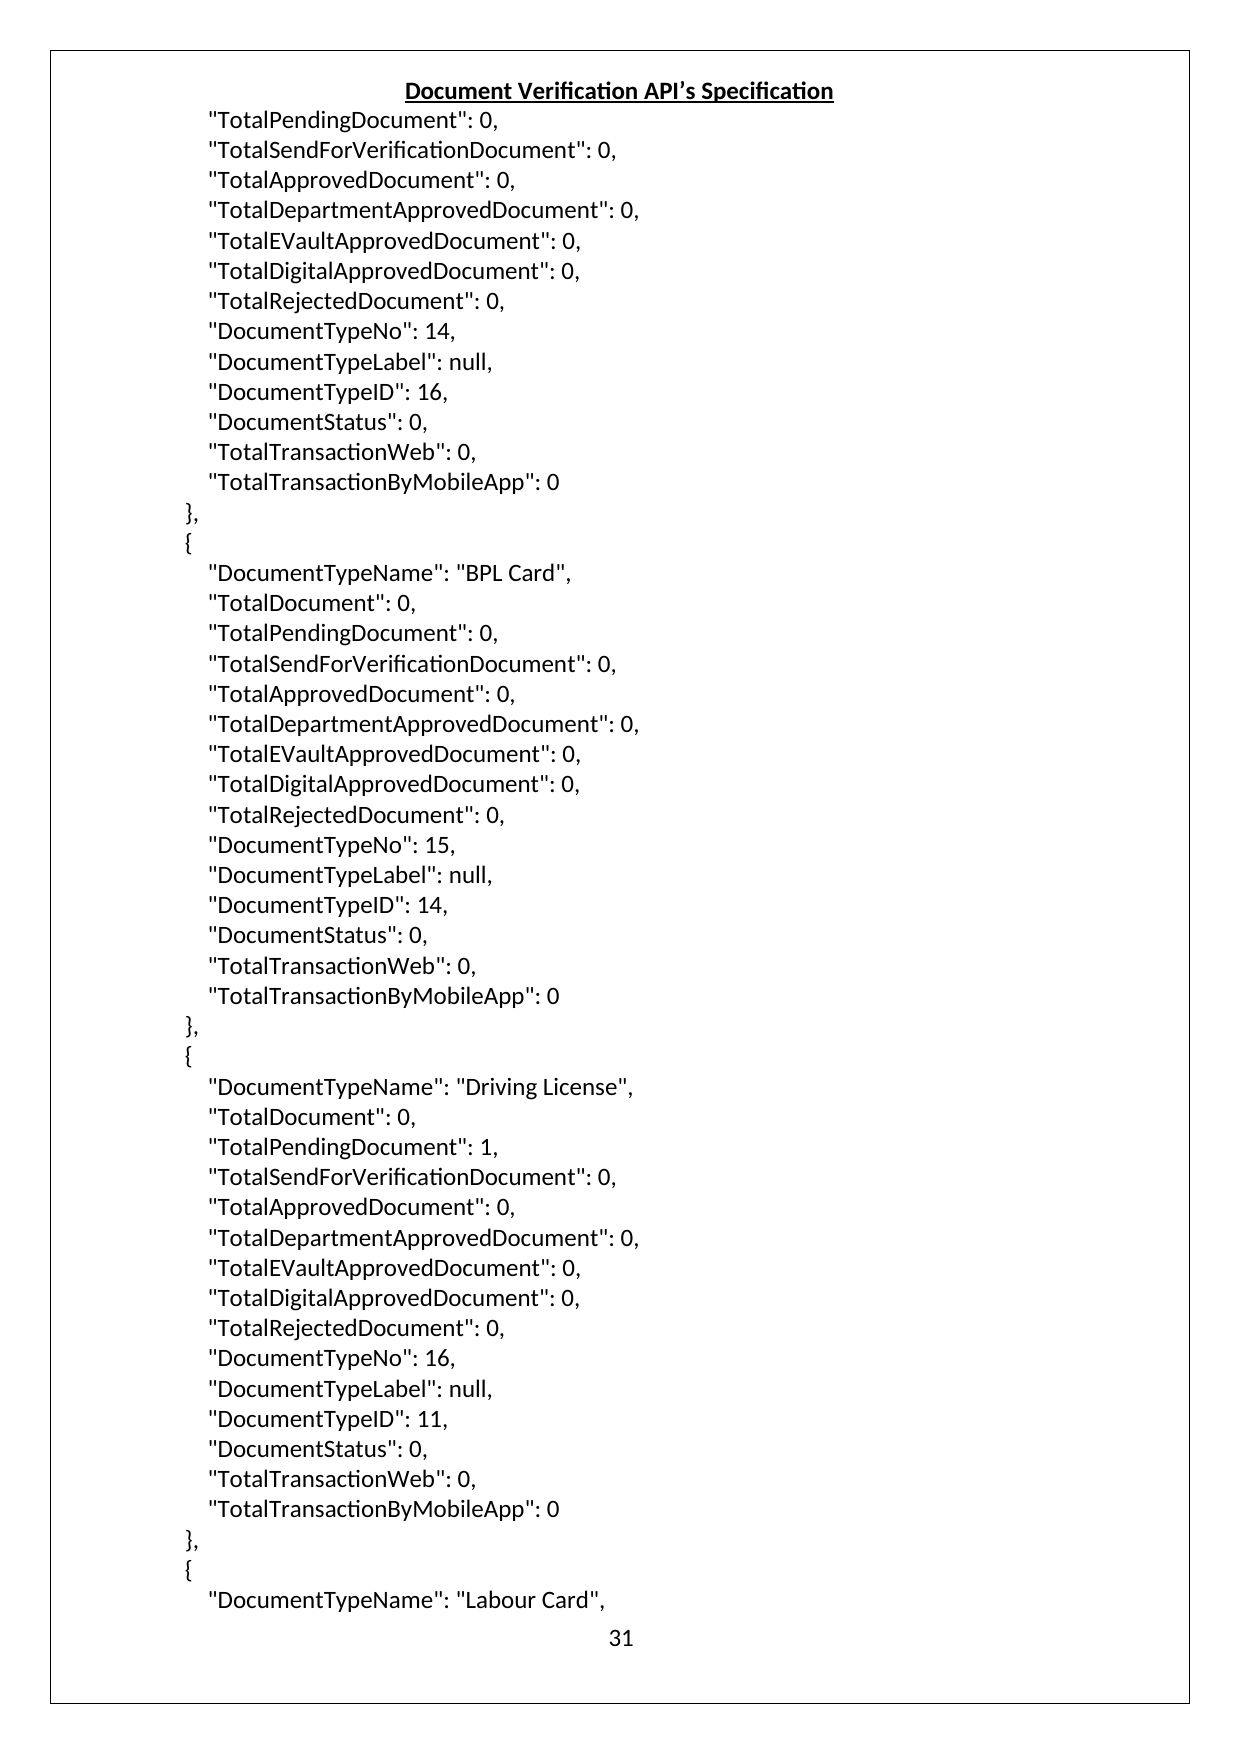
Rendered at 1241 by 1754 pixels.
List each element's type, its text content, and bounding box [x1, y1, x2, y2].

text { [139, 1554, 1121, 1584]
text "TotalPendingDocument": 0, [139, 104, 1121, 134]
text "DocumentTypeName": "BPL Card", [139, 557, 1121, 587]
text "TotalEVaultApprovedDocument": 0, [139, 1252, 1121, 1282]
text }, [139, 1010, 1121, 1041]
text "TotalDigitalApprovedDocument": 0, [139, 769, 1121, 799]
text "TotalSendForVerificationDocument": 0, [139, 1161, 1121, 1192]
text "TotalDocument": 0, [139, 1101, 1121, 1131]
text "TotalRejectedDocument": 0, [139, 1312, 1121, 1343]
text "TotalDepartmentApprovedDocument": 0, [139, 1222, 1121, 1252]
text "DocumentTypeID": 14, [139, 889, 1121, 920]
text { [139, 527, 1121, 557]
text "TotalPendingDocument": 0, [139, 618, 1121, 648]
text "TotalApprovedDocument": 0, [139, 164, 1121, 195]
text "TotalDigitalApprovedDocument": 0, [139, 255, 1121, 285]
text "TotalTransactionByMobileApp": 0 [139, 1494, 1121, 1524]
text }, [139, 1524, 1121, 1554]
text "TotalEVaultApprovedDocument": 0, [139, 225, 1121, 255]
text "TotalPendingDocument": 1, [139, 1131, 1121, 1161]
text "TotalEVaultApprovedDocument": 0, [139, 738, 1121, 769]
text "DocumentTypeLabel": null, [139, 859, 1121, 889]
text "TotalTransactionByMobileApp": 0 [139, 980, 1121, 1010]
text "DocumentTypeID": 11, [139, 1403, 1121, 1433]
text "DocumentStatus": 0, [139, 406, 1121, 436]
text "TotalDigitalApprovedDocument": 0, [139, 1282, 1121, 1312]
text "TotalDepartmentApprovedDocument": 0, [139, 708, 1121, 738]
text "DocumentTypeName": "Labour Card", [139, 1584, 1121, 1614]
text "DocumentStatus": 0, [139, 920, 1121, 950]
text "TotalRejectedDocument": 0, [139, 285, 1121, 316]
text "DocumentTypeNo": 15, [139, 829, 1121, 859]
text { [139, 1041, 1121, 1071]
text "DocumentStatus": 0, [139, 1433, 1121, 1463]
text "DocumentTypeNo": 14, [139, 316, 1121, 346]
text "DocumentTypeLabel": null, [139, 346, 1121, 376]
text "TotalApprovedDocument": 0, [139, 1192, 1121, 1222]
text "TotalSendForVerificationDocument": 0, [139, 134, 1121, 164]
text "DocumentTypeID": 16, [139, 376, 1121, 406]
text "TotalRejectedDocument": 0, [139, 799, 1121, 829]
text "TotalDepartmentApprovedDocument": 0, [139, 195, 1121, 225]
text "TotalTransactionWeb": 0, [139, 1463, 1121, 1494]
text "DocumentTypeNo": 16, [139, 1343, 1121, 1373]
text "DocumentTypeLabel": null, [139, 1373, 1121, 1403]
text "TotalTransactionWeb": 0, [139, 950, 1121, 980]
text "TotalDocument": 0, [139, 587, 1121, 618]
text "DocumentTypeName": "Driving License", [139, 1071, 1121, 1101]
text "TotalTransactionByMobileApp": 0 [139, 467, 1121, 497]
text "TotalTransactionWeb": 0, [139, 436, 1121, 467]
text "TotalSendForVerificationDocument": 0, [139, 648, 1121, 678]
text }, [139, 497, 1121, 527]
text "TotalApprovedDocument": 0, [139, 678, 1121, 708]
